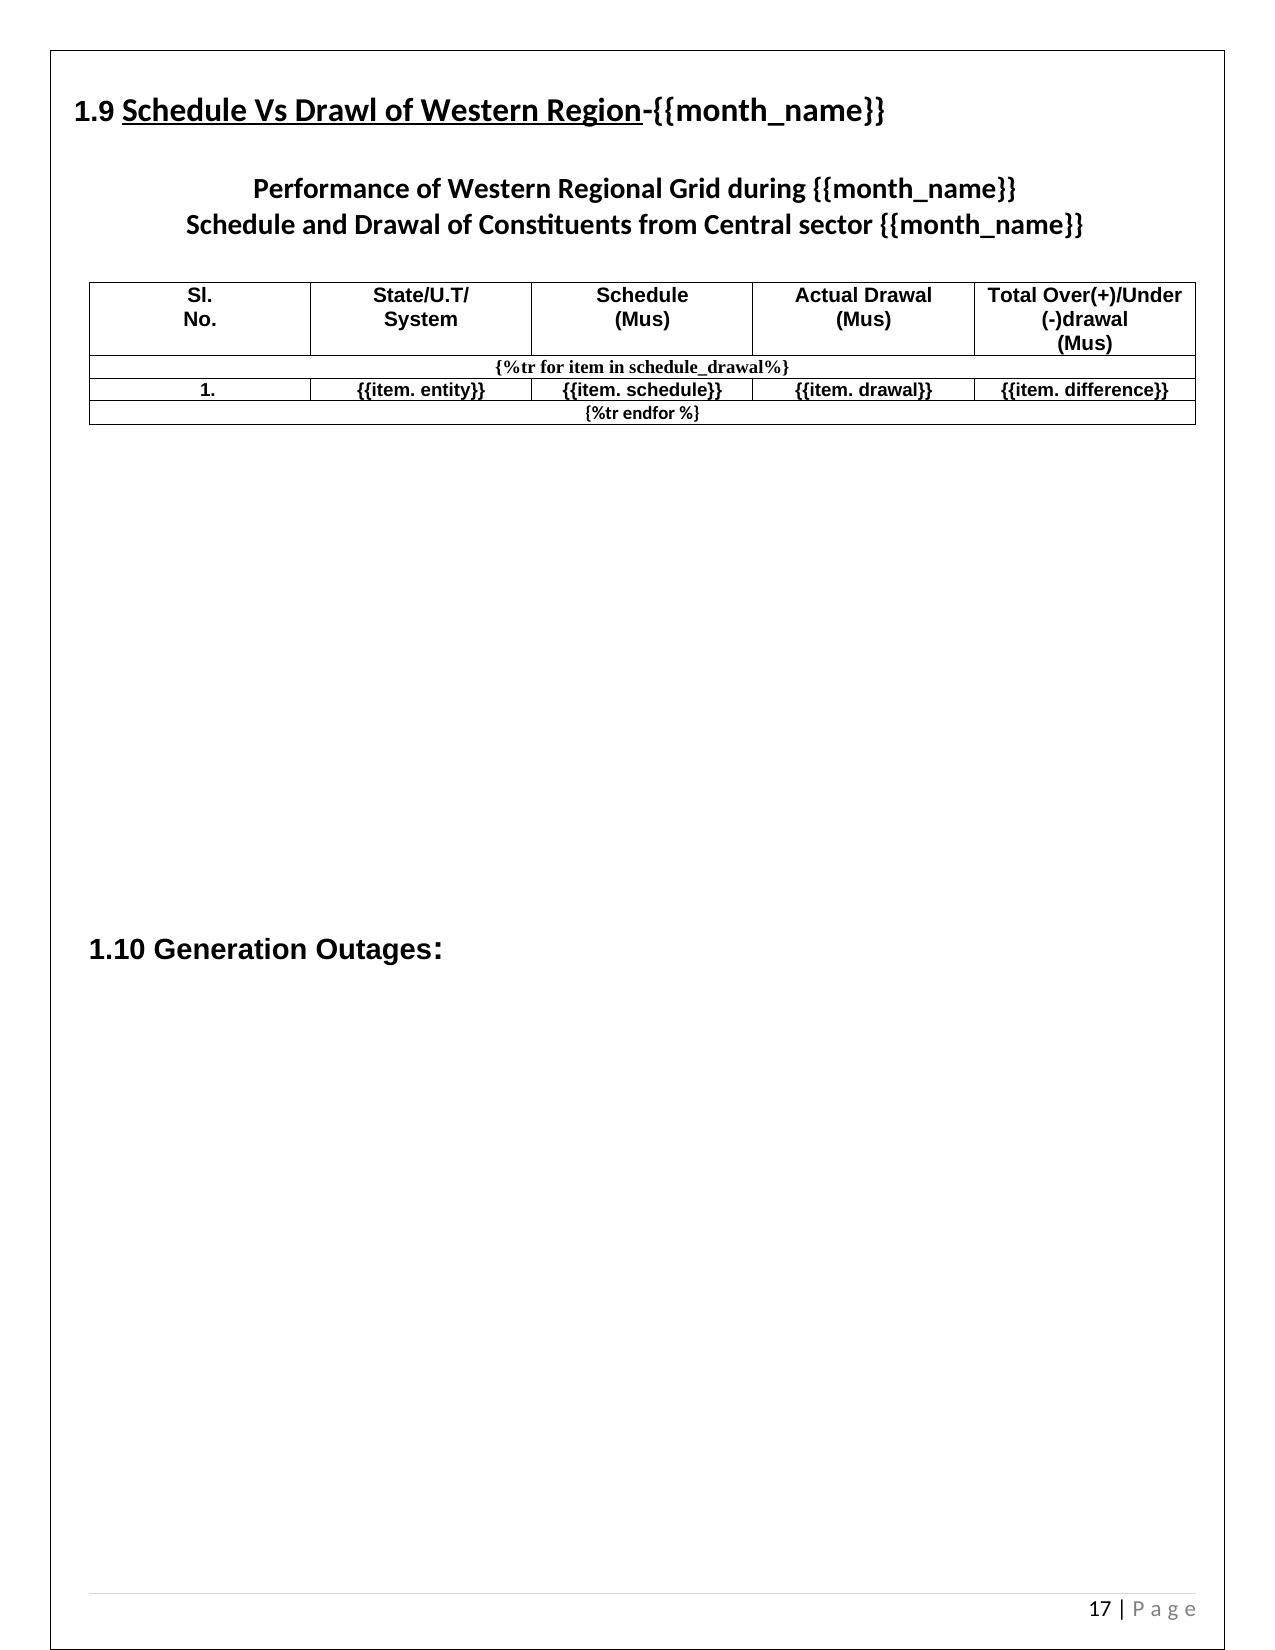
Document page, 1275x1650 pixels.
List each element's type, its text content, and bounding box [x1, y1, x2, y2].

table_header Sl. No. [90, 283, 310, 355]
table_cell {{item. difference}} [975, 379, 1195, 400]
text 1.10 Generation Outages: [89, 928, 1196, 967]
table_header State/U.T/ System [311, 283, 531, 355]
text Performance of Western Regional Grid during {{month_name}} [74, 170, 1196, 206]
text 1.9 Schedule Vs Drawl of Western Region-{{month_name}} [74, 89, 1196, 129]
table_cell {%tr endfor %} [90, 401, 1195, 424]
table_header Total Over(+)/Under (-)drawal (Mus) [975, 283, 1195, 355]
table_cell {%tr for item in schedule_drawal%} [90, 356, 1195, 378]
table_cell [90, 379, 310, 400]
table_cell {{item. schedule}} [532, 379, 752, 400]
table_header Actual Drawal (Mus) [753, 283, 974, 355]
table_header Schedule (Mus) [532, 283, 752, 355]
table_cell {{item. drawal}} [753, 379, 974, 400]
text Schedule and Drawal of Constituents from Central sector {{month_name}} [74, 206, 1196, 241]
table_cell {{item. entity}} [311, 379, 531, 400]
